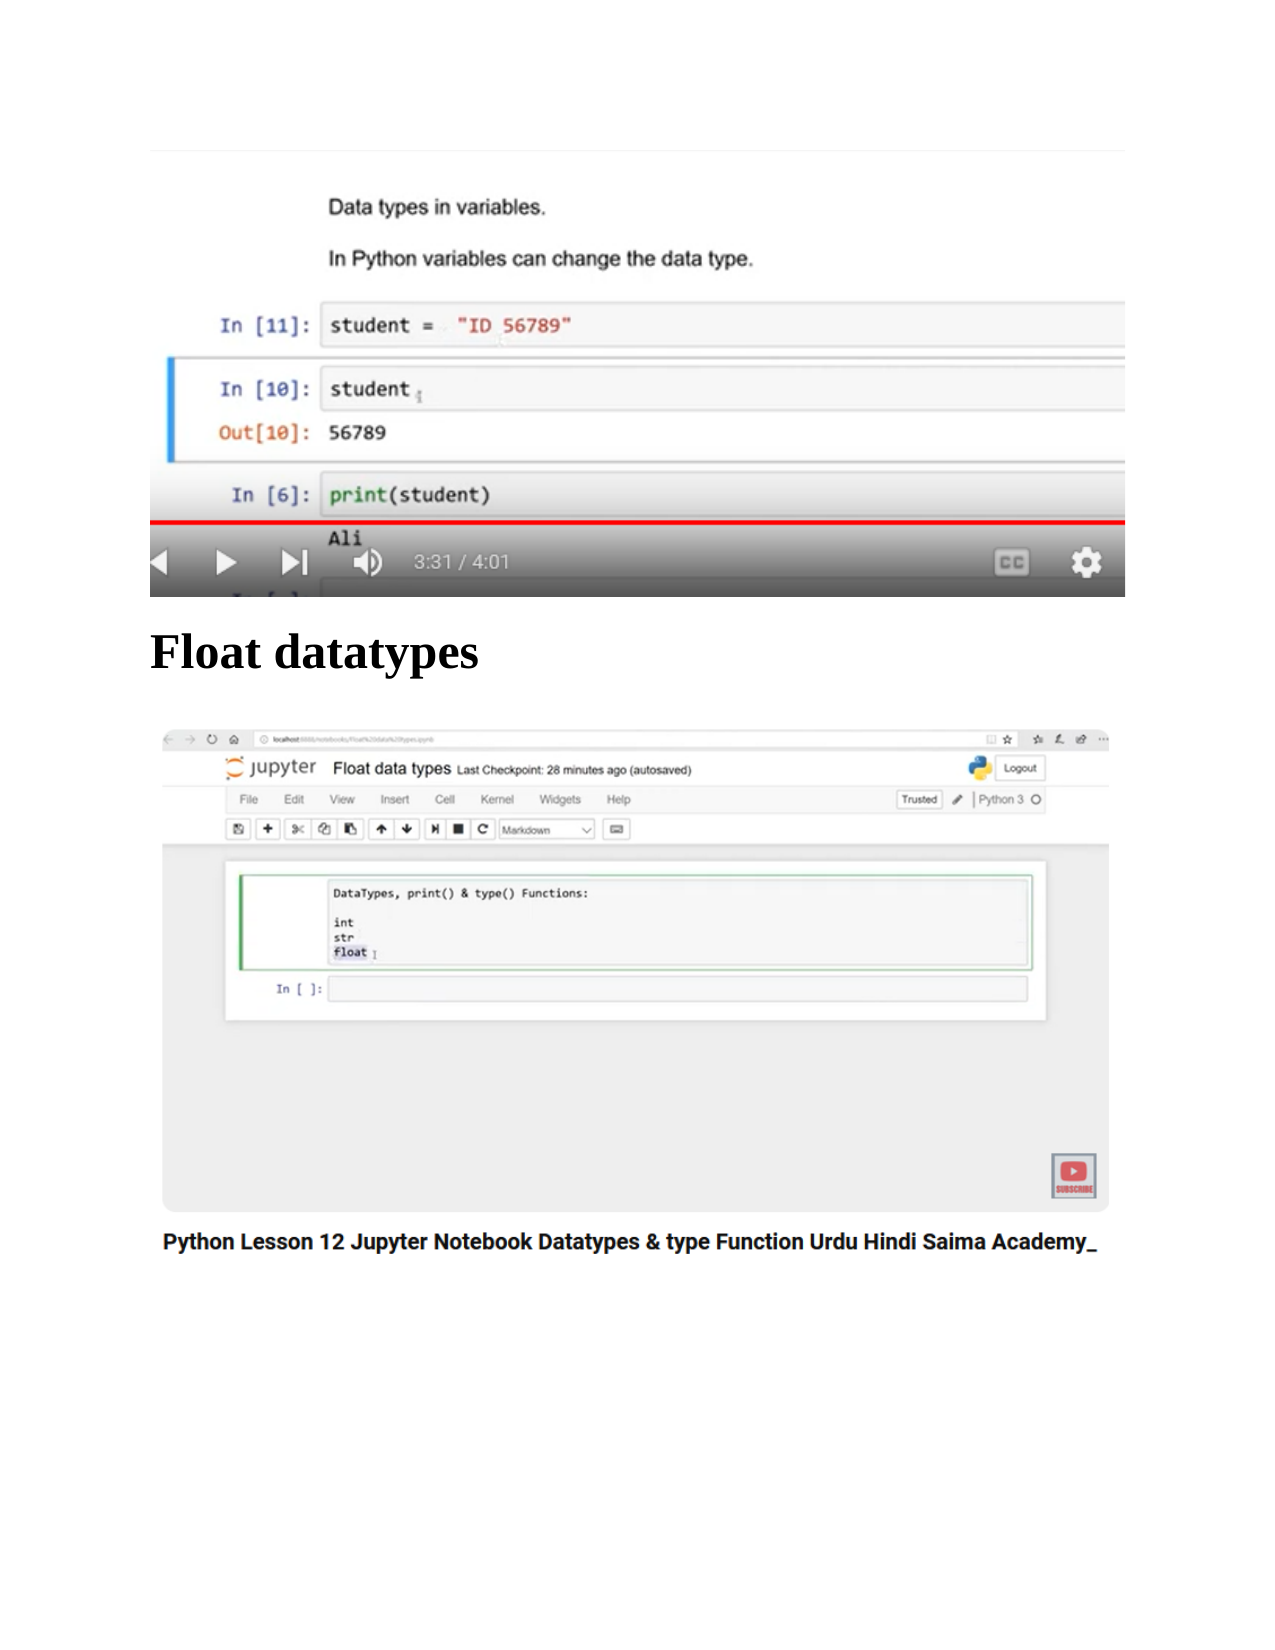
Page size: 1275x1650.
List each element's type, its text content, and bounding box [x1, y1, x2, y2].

text Float datatypes [150, 622, 1125, 679]
picture [150, 708, 1125, 1263]
picture [150, 150, 1125, 597]
